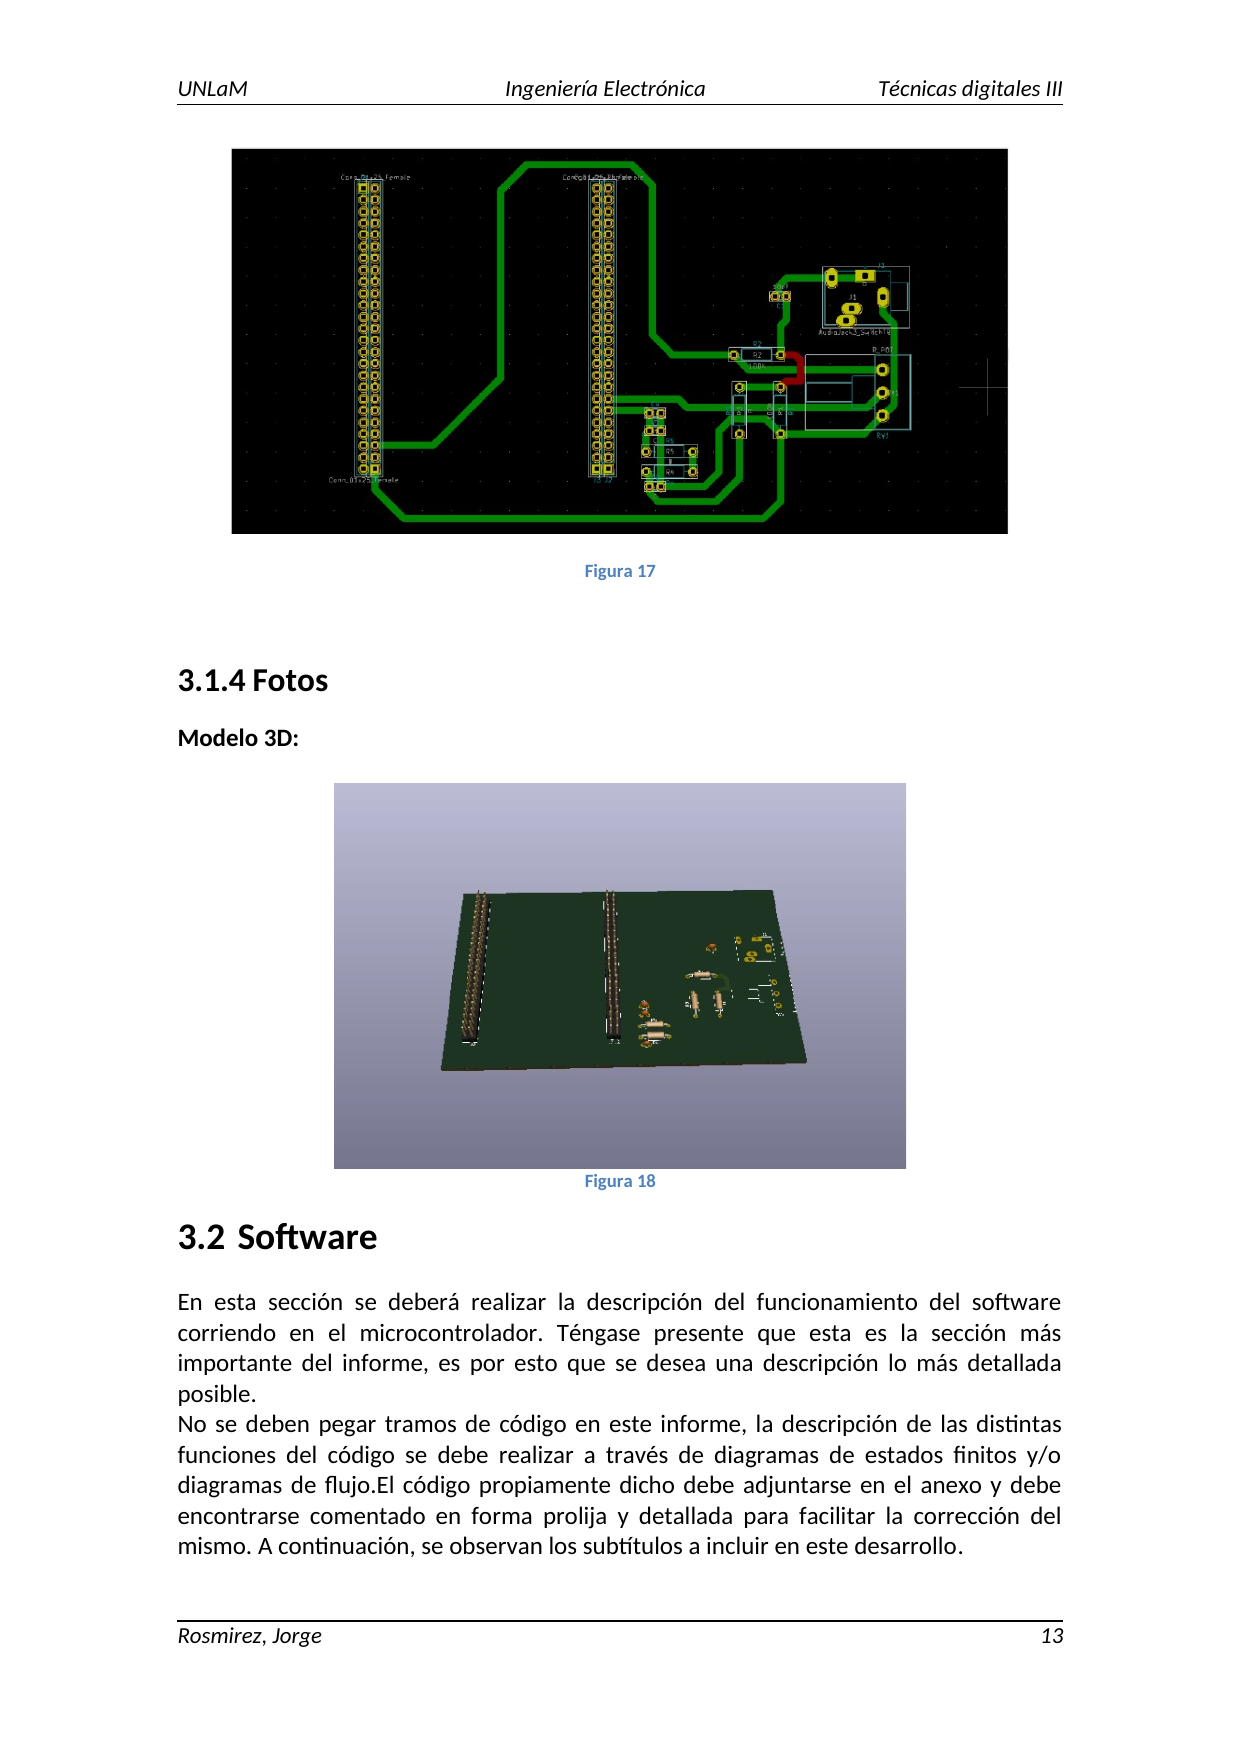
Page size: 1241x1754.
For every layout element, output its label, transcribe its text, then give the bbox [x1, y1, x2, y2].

text Figura 18 [177, 1169, 1063, 1192]
text Figura 17 [177, 559, 1063, 582]
picture [334, 783, 907, 1169]
text Modelo 3D: [177, 722, 1063, 752]
subtitle Software [177, 1213, 1063, 1259]
text En esta sección se deberá realizar la descripción del funcionamiento del software corriendo en el microcontrolador. Téngase presente que esta es la sección más importante del informe, es por esto que se desea una descripción lo más detallada posible. [177, 1286, 1063, 1408]
subtitle Fotos [177, 658, 1063, 699]
picture [231, 147, 1010, 534]
text No se deben pegar tramos de código en este informe, la descripción de las distintas funciones del código se debe realizar a través de diagramas de estados finitos y/o diagramas de flujo.El código propiamente dicho debe adjuntarse en el anexo y debe encontrarse comentado en forma prolija y detallada para facilitar la corrección del mismo. A continuación, se observan los subtítulos a incluir en este desarrollo. [177, 1408, 1063, 1561]
